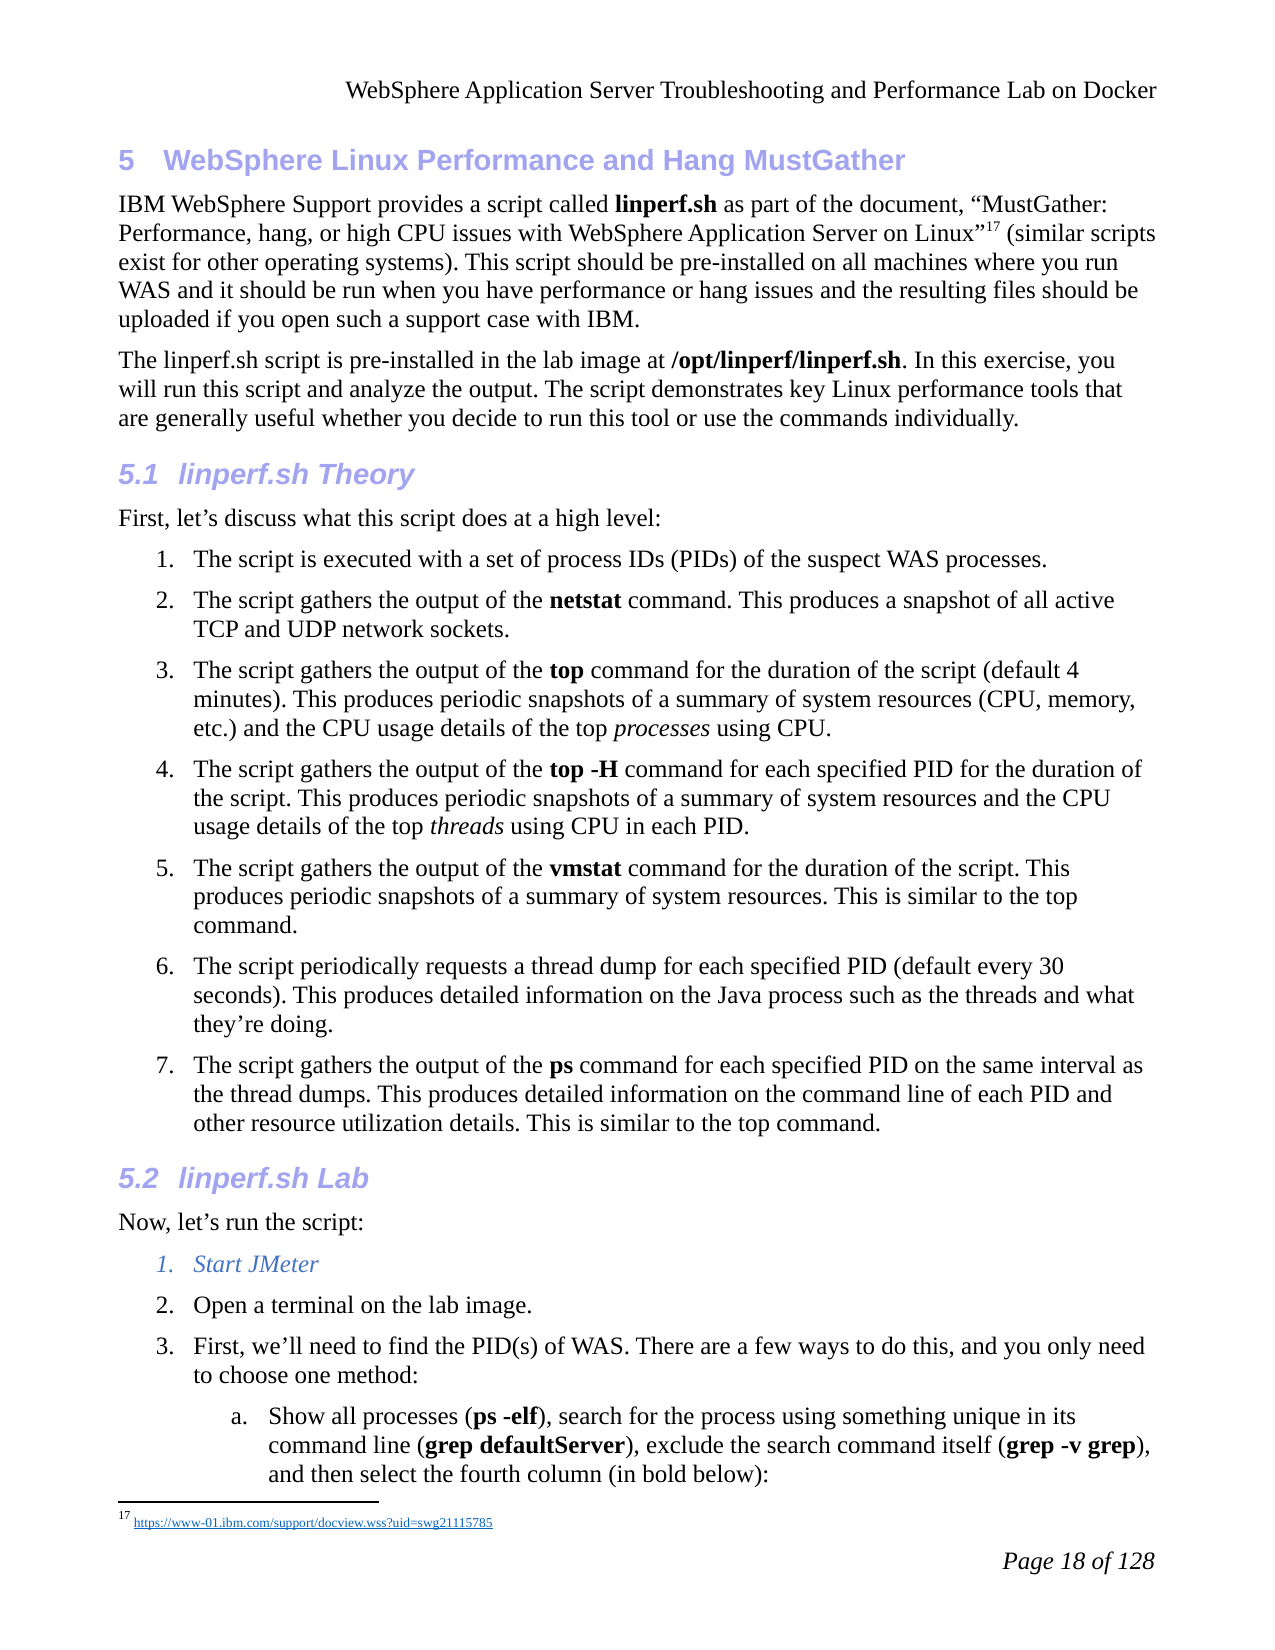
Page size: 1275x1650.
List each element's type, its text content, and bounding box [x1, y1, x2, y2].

list The script gathers the output of the top -H command for each specified PID for the duration of the script. This produces periodic snapshots of a summary of system resources and the CPU usage details of the top threads using CPU in each PID. [156, 754, 1157, 840]
list Open a terminal on the lab image. [156, 1290, 1157, 1319]
subtitle WebSphere Linux Performance and Hang MustGather [118, 143, 1157, 177]
list The script periodically requests a thread dump for each specified PID (default every 30 seconds). This produces detailed information on the Java process such as the threads and what they’re doing. [156, 951, 1157, 1038]
list The script gathers the output of the ps command for each specified PID on the same interval as the thread dumps. This produces detailed information on the command line of each PID and other resource utilization details. This is similar to the top command. [156, 1050, 1157, 1136]
list First, we’ll need to find the PID(s) of WAS. There are a few ways to do this, and you only need to choose one method: [156, 1331, 1157, 1389]
text First, let’s discuss what this script does at a high level: [118, 503, 1157, 531]
list Start JMeter [156, 1249, 1157, 1277]
text Now, let’s run the script: [118, 1207, 1157, 1236]
subtitle linperf.sh Lab [118, 1161, 1157, 1195]
list The script gathers the output of the netstat command. This produces a snapshot of all active TCP and UDP network sockets. [156, 585, 1157, 643]
list The script gathers the output of the vmstat command for the duration of the script. This produces periodic snapshots of a summary of system resources. This is similar to the top command. [156, 853, 1157, 939]
text The linperf.sh script is pre-installed in the lab image at /opt/linperf/linperf.sh. In this exercise, you will run this script and analyze the output. The script demonstrates key Linux performance tools that are generally useful whether you decide to run this tool or use the commands individually. [118, 345, 1157, 432]
list The script is executed with a set of process IDs (PIDs) of the suspect WAS processes. [156, 544, 1157, 573]
list The script gathers the output of the top command for the duration of the script (default 4 minutes). This produces periodic snapshots of a summary of system resources (CPU, memory, etc.) and the CPU usage details of the top processes using CPU. [156, 655, 1157, 741]
subtitle linperf.sh Theory [118, 457, 1157, 490]
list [231, 1401, 1157, 1487]
text IBM WebSphere Support provides a script called linperf.sh as part of the document, “MustGather: Performance, hang, or high CPU issues with WebSphere Application Server on Linux” (similar scripts exist for other operating systems). This script should be pre-installed on all machines where you run WAS and it should be run when you have performance or hang issues and the resulting files should be uploaded if you open such a support case with IBM. [118, 189, 1157, 333]
